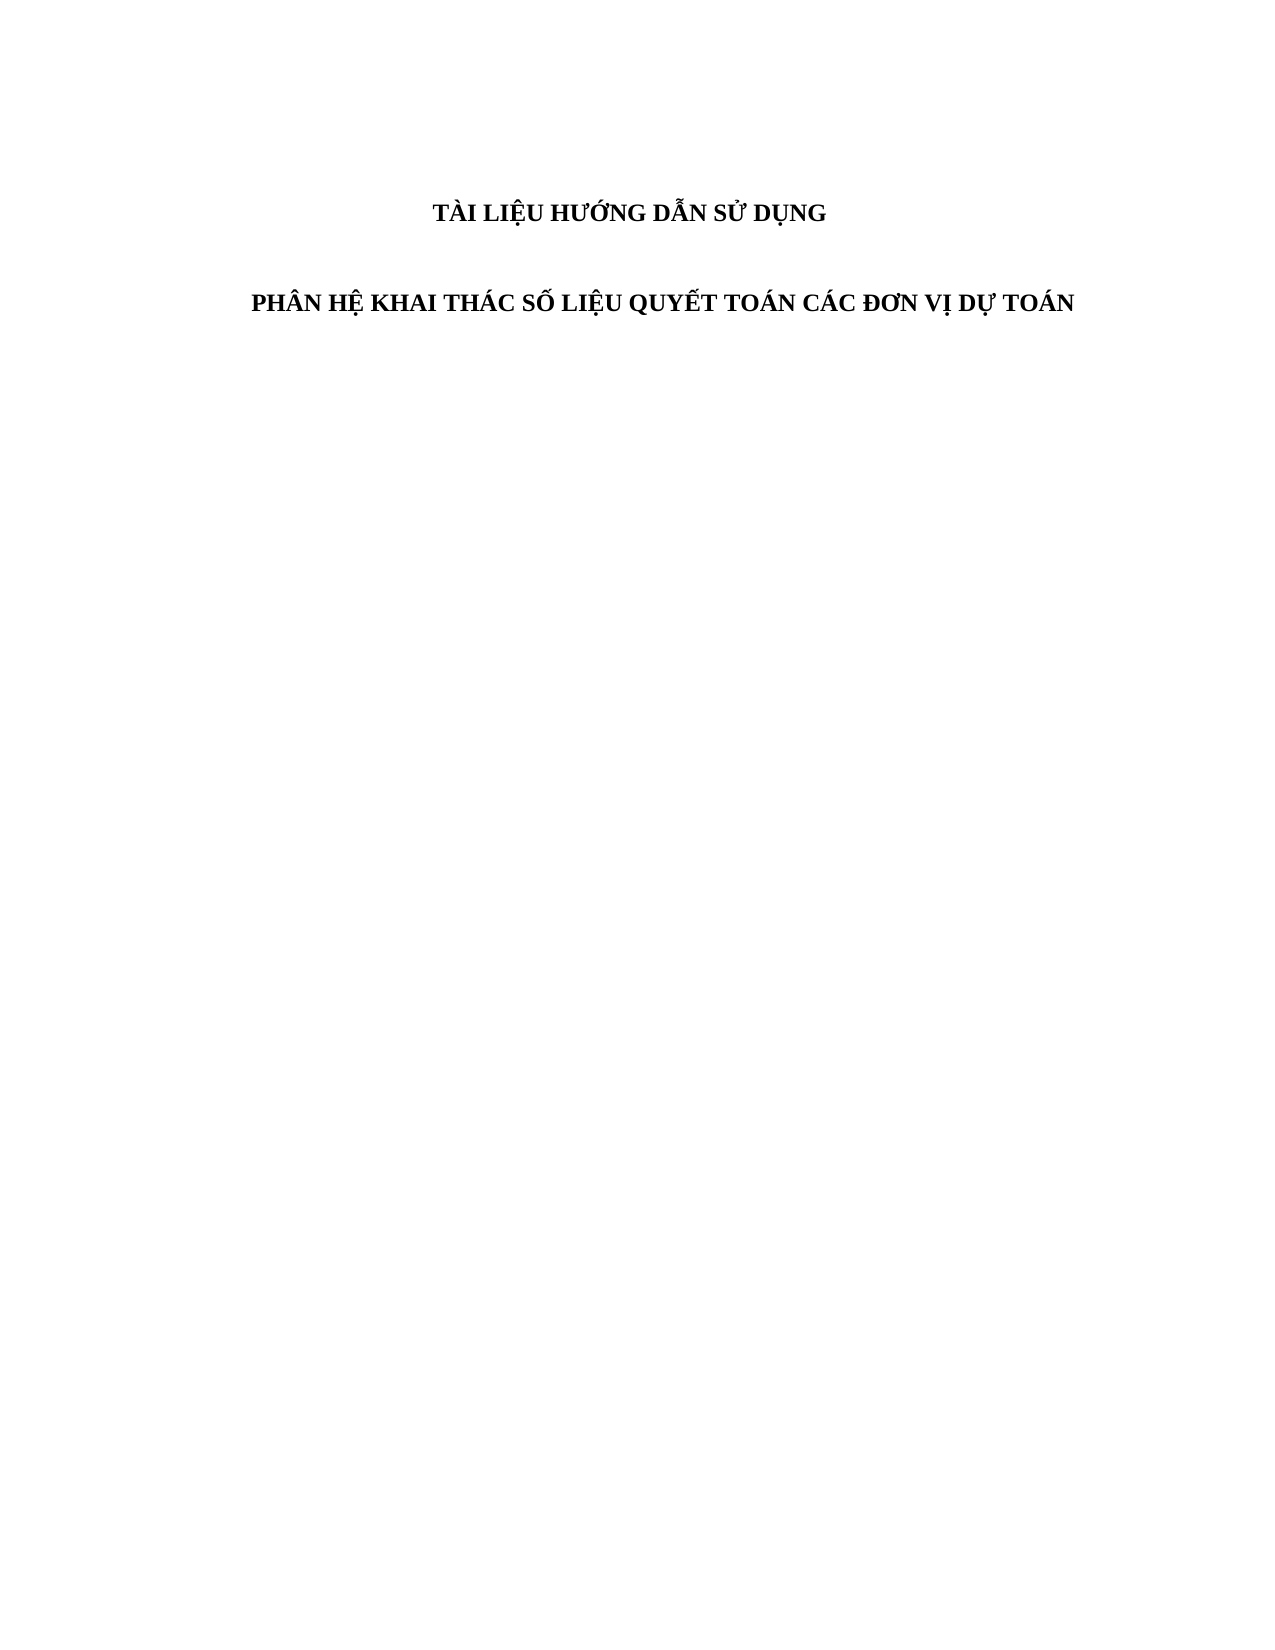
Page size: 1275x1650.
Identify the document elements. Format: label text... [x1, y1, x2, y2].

text PHÂN HỆ KHAI THÁC SỐ LIỆU QUYẾT TOÁN CÁC ĐƠN VỊ DỰ TOÁN [251, 288, 1157, 317]
title TÀI LIỆU HƯỚNG DẪN SỬ DỤNG [251, 198, 1157, 226]
